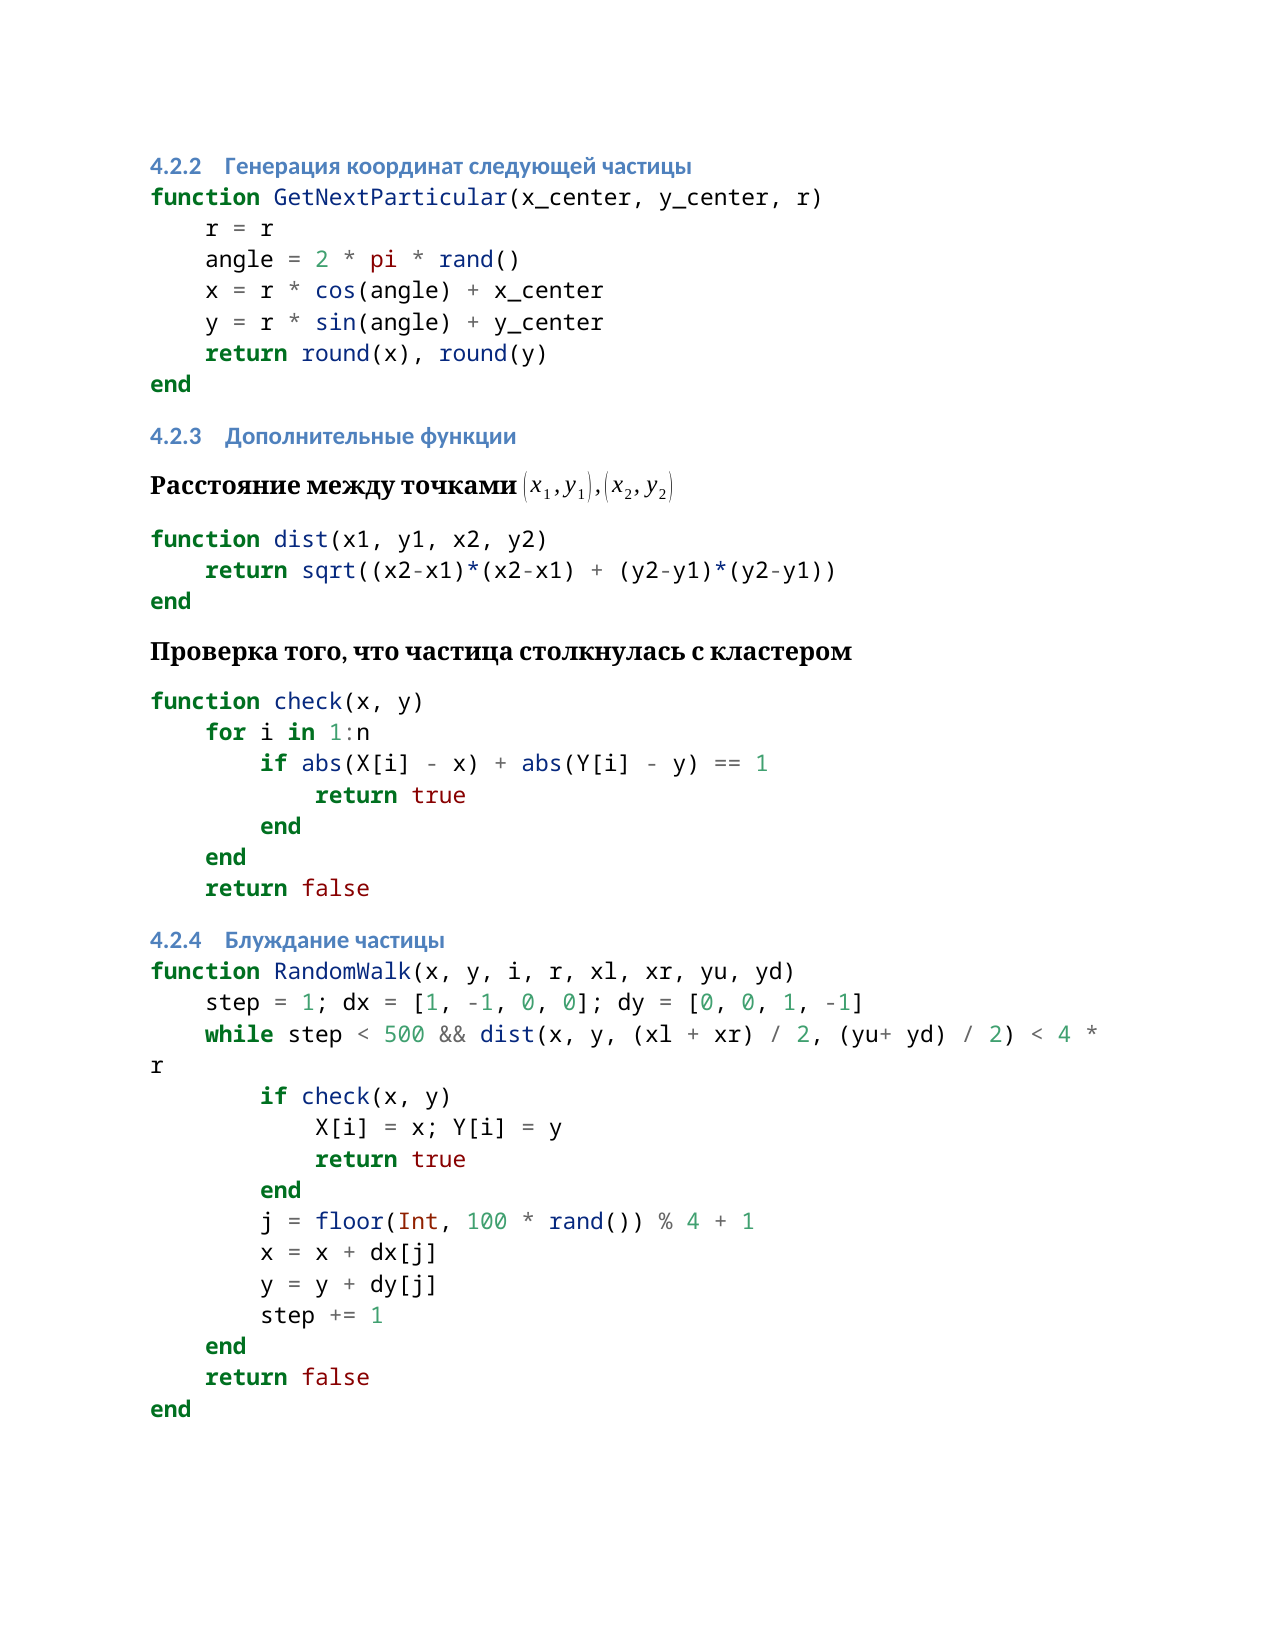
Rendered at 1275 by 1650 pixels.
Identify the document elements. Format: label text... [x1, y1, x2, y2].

text Проверка того, что частица столкнулась с кластером [150, 637, 1125, 666]
subtitle 4.2.4 Блуждание частицы [150, 924, 1125, 955]
text Расстояние между точками [150, 469, 1125, 504]
text function check(x, y) for i in 1:n if abs(X[i] - x) + abs(Y[i] - y) == 1 return true end end return false [150, 685, 1125, 904]
text function RandomWalk(x, y, i, r, xl, xr, yu, yd) step = 1; dx = [1, -1, 0, 0]; dy = [0, 0, 1, -1] while step < 500 && dist(x, y, (xl + xr) / 2, (yu+ yd) / 2) < 4 * r if check(x, y) X[i] = x; Y[i] = y return true end j = floor(Int, 100 * rand()) % 4 + 1 x = x + dx[j] y = y + dy[j] step += 1 end return false end [150, 955, 1125, 1424]
subtitle 4.2.3 Дополнительные функции [150, 420, 1125, 451]
subtitle 4.2.2 Генерация координат следующей частицы [150, 150, 1125, 181]
text function dist(x1, y1, x2, y2) return sqrt((x2-x1)*(x2-x1) + (y2-y1)*(y2-y1)) end [150, 523, 1125, 617]
text function GetNextParticular(x_center, y_center, r) r = r angle = 2 * pi * rand() x = r * cos(angle) + x_center y = r * sin(angle) + y_center return round(x), round(y) end [150, 181, 1125, 399]
